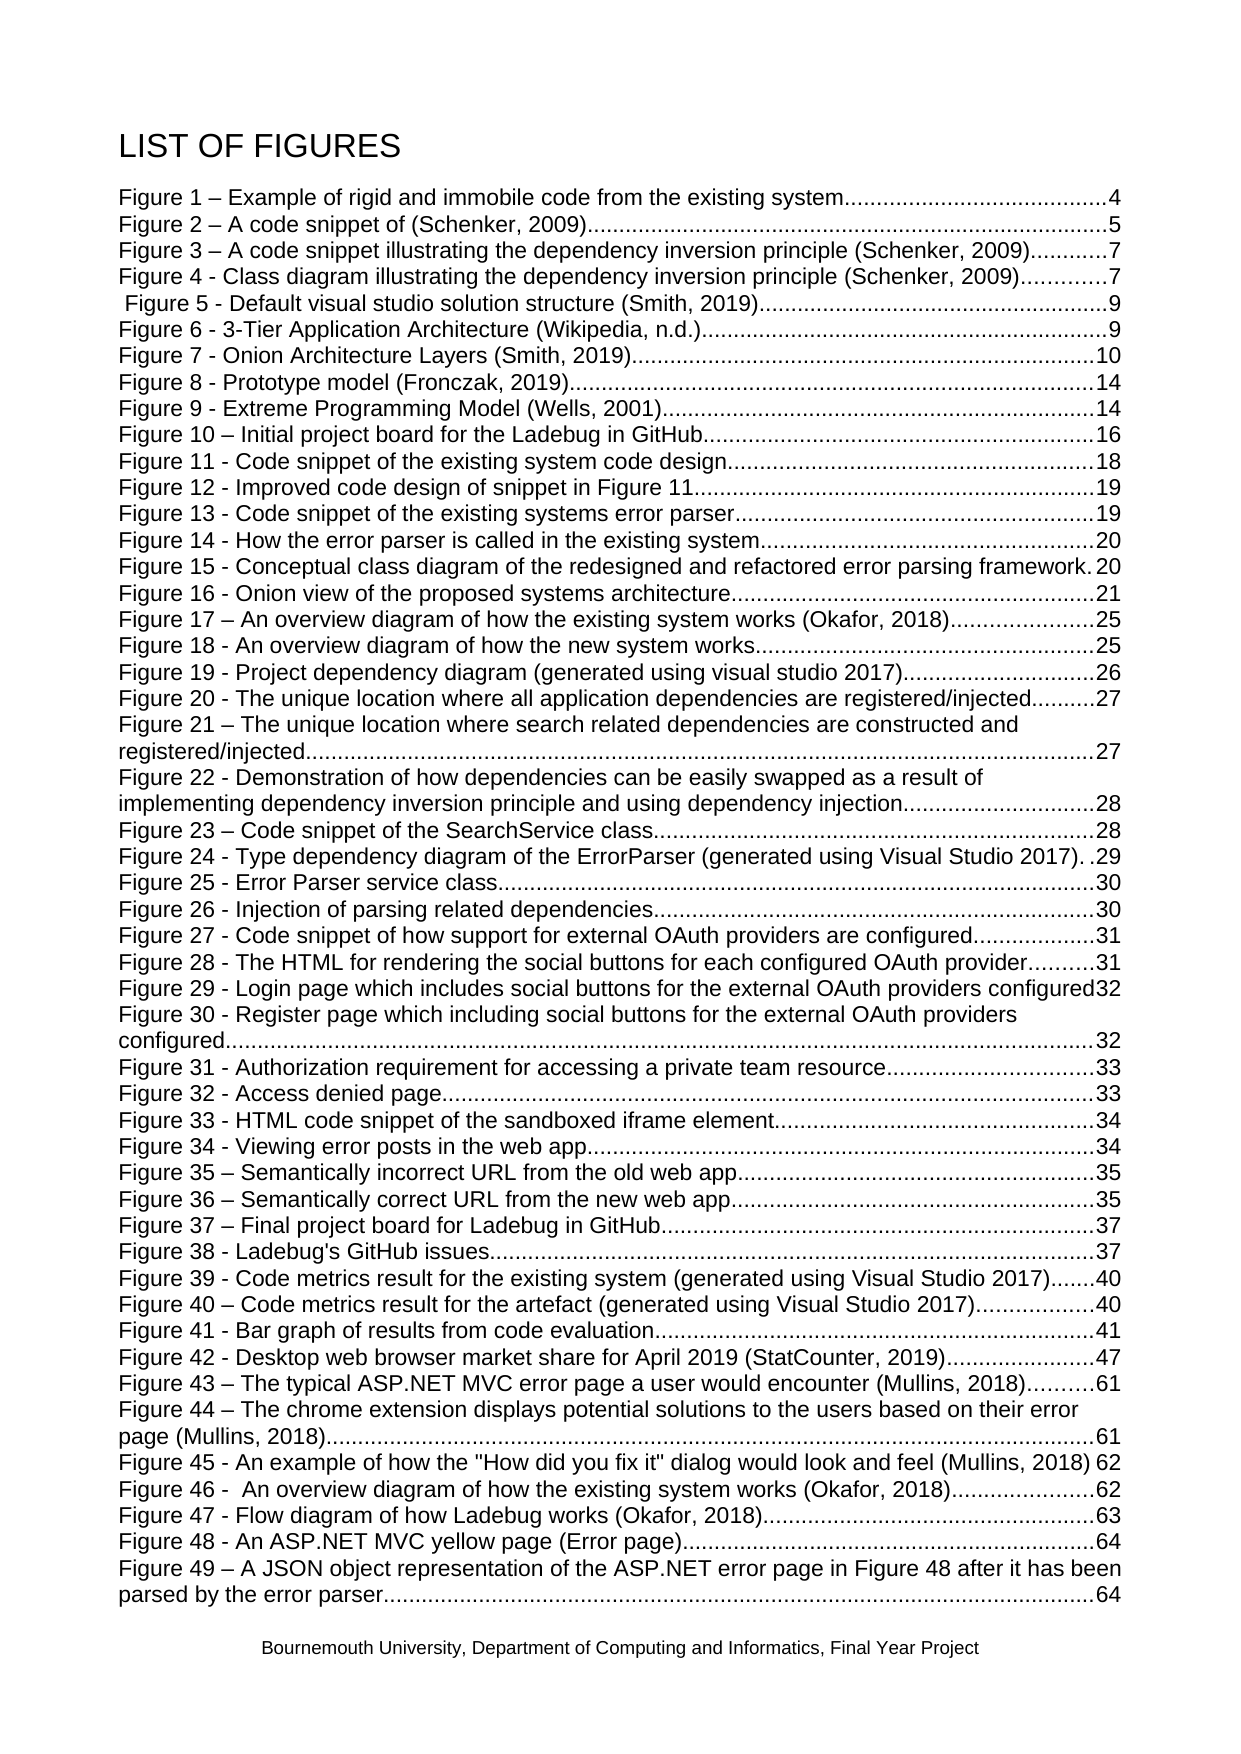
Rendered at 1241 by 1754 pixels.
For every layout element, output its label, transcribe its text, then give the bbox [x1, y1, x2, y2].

text Figure 1 – Example of rigid and immobile code from the existing system 4 [118, 184, 1122, 211]
text Figure 22 - Demonstration of how dependencies can be easily swapped as a result of implementing dependency inversion principle and using dependency injection 28 [118, 764, 1122, 817]
text Figure 43 – The typical ASP.NET MVC error page a user would encounter (Mullins, 2018) 61 [118, 1370, 1122, 1396]
text LIST OF FIGURES [118, 127, 1122, 165]
text Figure 32 - Access denied page 33 [118, 1080, 1122, 1107]
text Figure 15 - Conceptual class diagram of the redesigned and refactored error parsing framework 20 [118, 553, 1122, 579]
text Figure 49 – A JSON object representation of the ASP.NET error page in Figure 48 after it has been parsed by the error parser 64 [118, 1554, 1122, 1607]
text Figure 42 - Desktop web browser market share for April 2019 (StatCounter, 2019) 47 [118, 1344, 1122, 1370]
text Figure 41 - Bar graph of results from code evaluation 41 [118, 1317, 1122, 1344]
text Figure 6 - 3-Tier Application Architecture (Wikipedia, n.d.) 9 [118, 316, 1122, 342]
text Figure 31 - Authorization requirement for accessing a private team resource 33 [118, 1054, 1122, 1080]
text Figure 27 - Code snippet of how support for external OAuth providers are configured 31 [118, 922, 1122, 948]
text Figure 25 - Error Parser service class 30 [118, 869, 1122, 896]
text Figure 40 – Code metrics result for the artefact (generated using Visual Studio 2017) 40 [118, 1291, 1122, 1317]
text Figure 14 - How the error parser is called in the existing system 20 [118, 527, 1122, 553]
text Figure 4 - Class diagram illustrating the dependency inversion principle (Schenker, 2009) 7 [118, 263, 1122, 289]
text Figure 47 - Flow diagram of how Ladebug works (Okafor, 2018) 63 [118, 1502, 1122, 1528]
text Figure 45 - An example of how the "How did you fix it" dialog would look and feel (Mullins, 2018) 62 [118, 1449, 1122, 1476]
text Figure 30 - Register page which including social buttons for the external OAuth providers configured 32 [118, 1001, 1122, 1054]
text Figure 39 - Code metrics result for the existing system (generated using Visual Studio 2017) 40 [118, 1265, 1122, 1291]
text Figure 7 - Onion Architecture Layers (Smith, 2019) 10 [118, 342, 1122, 369]
text Figure 37 – Final project board for Ladebug in GitHub 37 [118, 1212, 1122, 1238]
text Figure 5 - Default visual studio solution structure (Smith, 2019) 9 [118, 289, 1122, 316]
text Figure 18 - An overview diagram of how the new system works 25 [118, 632, 1122, 658]
text Figure 3 – A code snippet illustrating the dependency inversion principle (Schenker, 2009) 7 [118, 237, 1122, 263]
text Figure 12 - Improved code design of snippet in Figure 11 19 [118, 474, 1122, 500]
text Figure 9 - Extreme Programming Model (Wells, 2001) 14 [118, 395, 1122, 421]
text Figure 11 - Code snippet of the existing system code design 18 [118, 448, 1122, 474]
text Figure 29 - Login page which includes social buttons for the external OAuth providers configured 32 [118, 975, 1122, 1001]
text Figure 20 - The unique location where all application dependencies are registered/injected 27 [118, 685, 1122, 711]
text Figure 38 - Ladebug's GitHub issues 37 [118, 1238, 1122, 1265]
text Figure 19 - Project dependency diagram (generated using visual studio 2017) 26 [118, 658, 1122, 685]
text Figure 46 - An overview diagram of how the existing system works (Okafor, 2018) 62 [118, 1476, 1122, 1502]
text Figure 2 – A code snippet of (Schenker, 2009) 5 [118, 211, 1122, 237]
text Figure 33 - HTML code snippet of the sandboxed iframe element 34 [118, 1107, 1122, 1133]
text Figure 26 - Injection of parsing related dependencies 30 [118, 896, 1122, 922]
text Figure 35 – Semantically incorrect URL from the old web app 35 [118, 1159, 1122, 1186]
text Figure 8 - Prototype model (Fronczak, 2019) 14 [118, 369, 1122, 395]
text Figure 13 - Code snippet of the existing systems error parser 19 [118, 500, 1122, 527]
text Figure 28 - The HTML for rendering the social buttons for each configured OAuth provider 31 [118, 948, 1122, 975]
text Figure 16 - Onion view of the proposed systems architecture 21 [118, 579, 1122, 606]
text Figure 17 – An overview diagram of how the existing system works (Okafor, 2018) 25 [118, 606, 1122, 632]
text Figure 36 – Semantically correct URL from the new web app 35 [118, 1186, 1122, 1212]
text Figure 44 – The chrome extension displays potential solutions to the users based on their error page (Mullins, 2018) 61 [118, 1396, 1122, 1449]
text Figure 23 – Code snippet of the SearchService class 28 [118, 817, 1122, 843]
text Figure 48 - An ASP.NET MVC yellow page (Error page) 64 [118, 1528, 1122, 1554]
text Figure 34 - Viewing error posts in the web app 34 [118, 1133, 1122, 1159]
text Figure 24 - Type dependency diagram of the ErrorParser (generated using Visual Studio 2017) 29 [118, 843, 1122, 869]
text Figure 21 – The unique location where search related dependencies are constructed and registered/injected 27 [118, 711, 1122, 764]
text Figure 10 – Initial project board for the Ladebug in GitHub 16 [118, 421, 1122, 448]
